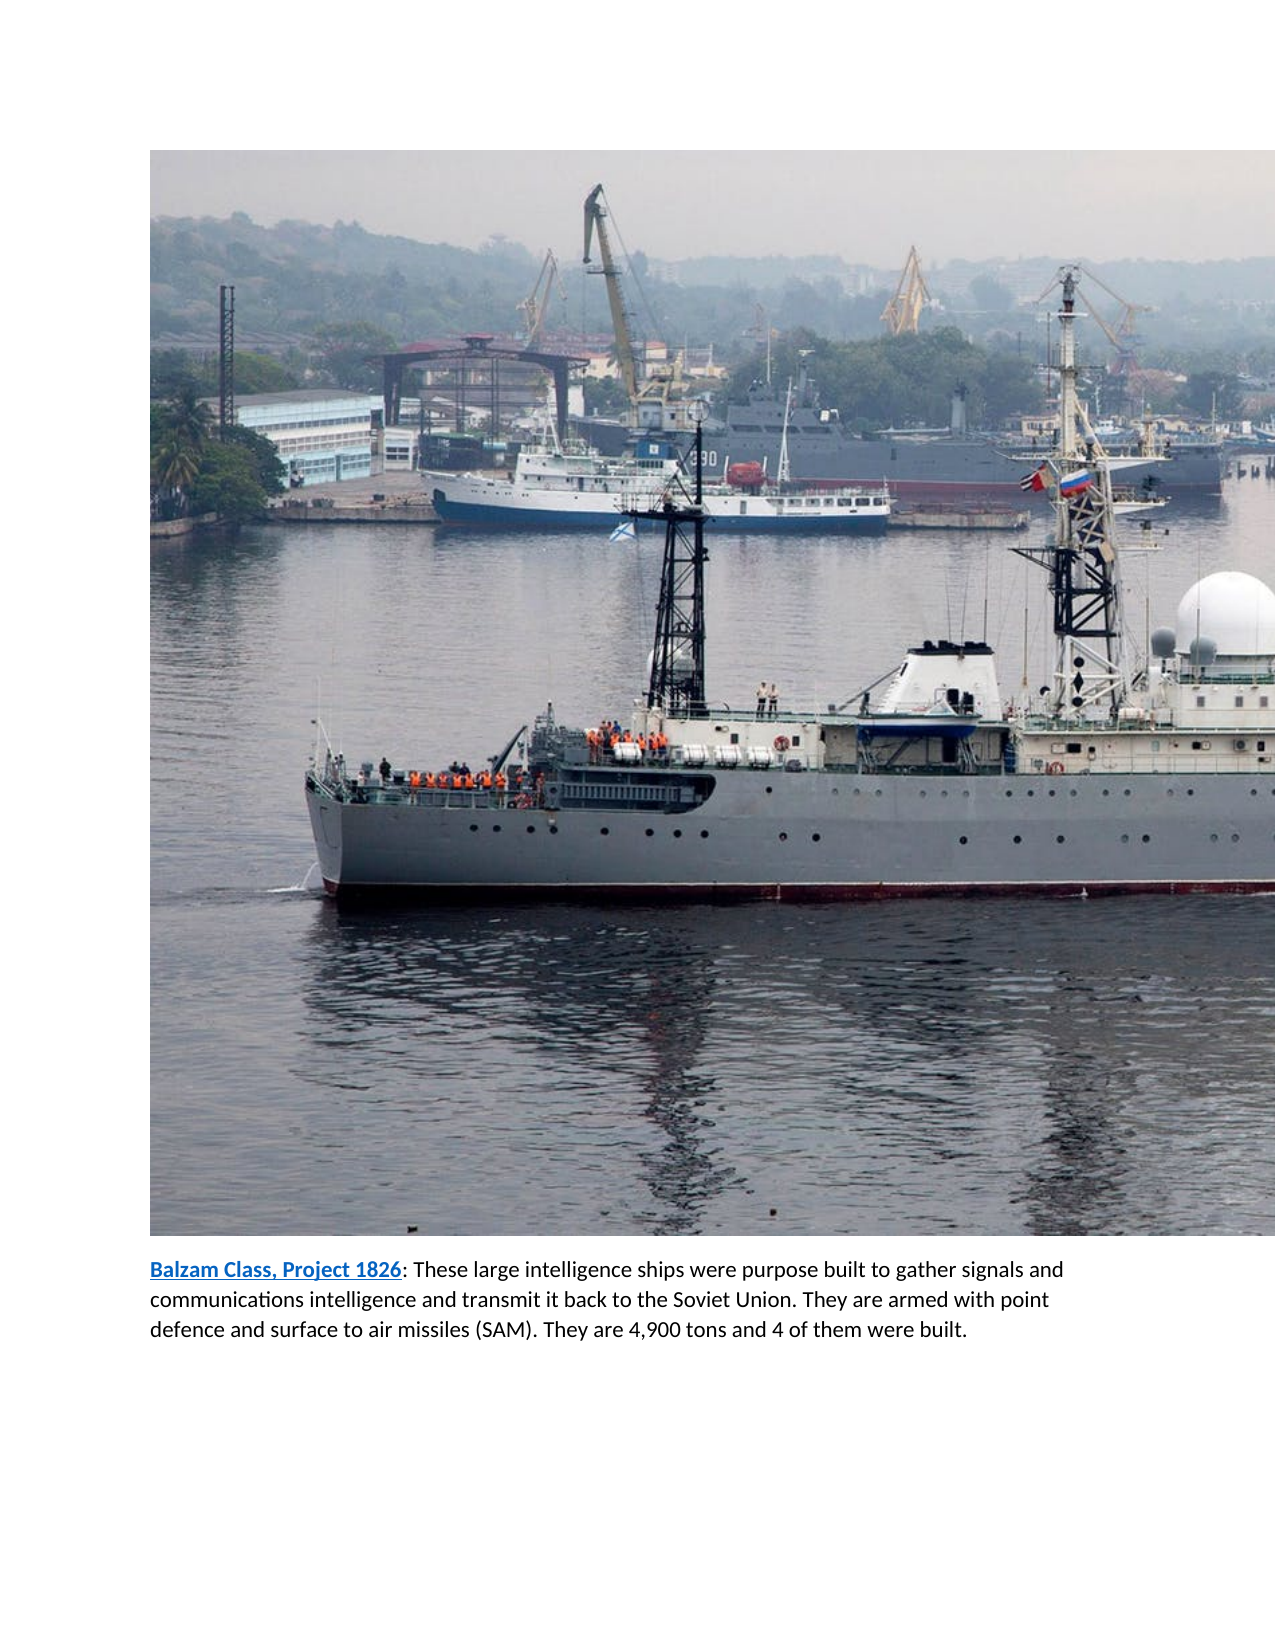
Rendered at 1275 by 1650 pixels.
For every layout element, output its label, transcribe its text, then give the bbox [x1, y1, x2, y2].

picture [150, 150, 1275, 1236]
text Balzam Class, Project 1826: These large intelligence ships were purpose built to gather signals and communications intelligence and transmit it back to the Soviet Union. They are armed with point defence and surface to air missiles (SAM). They are 4,900 tons and 4 of them were built. [150, 1255, 1125, 1343]
